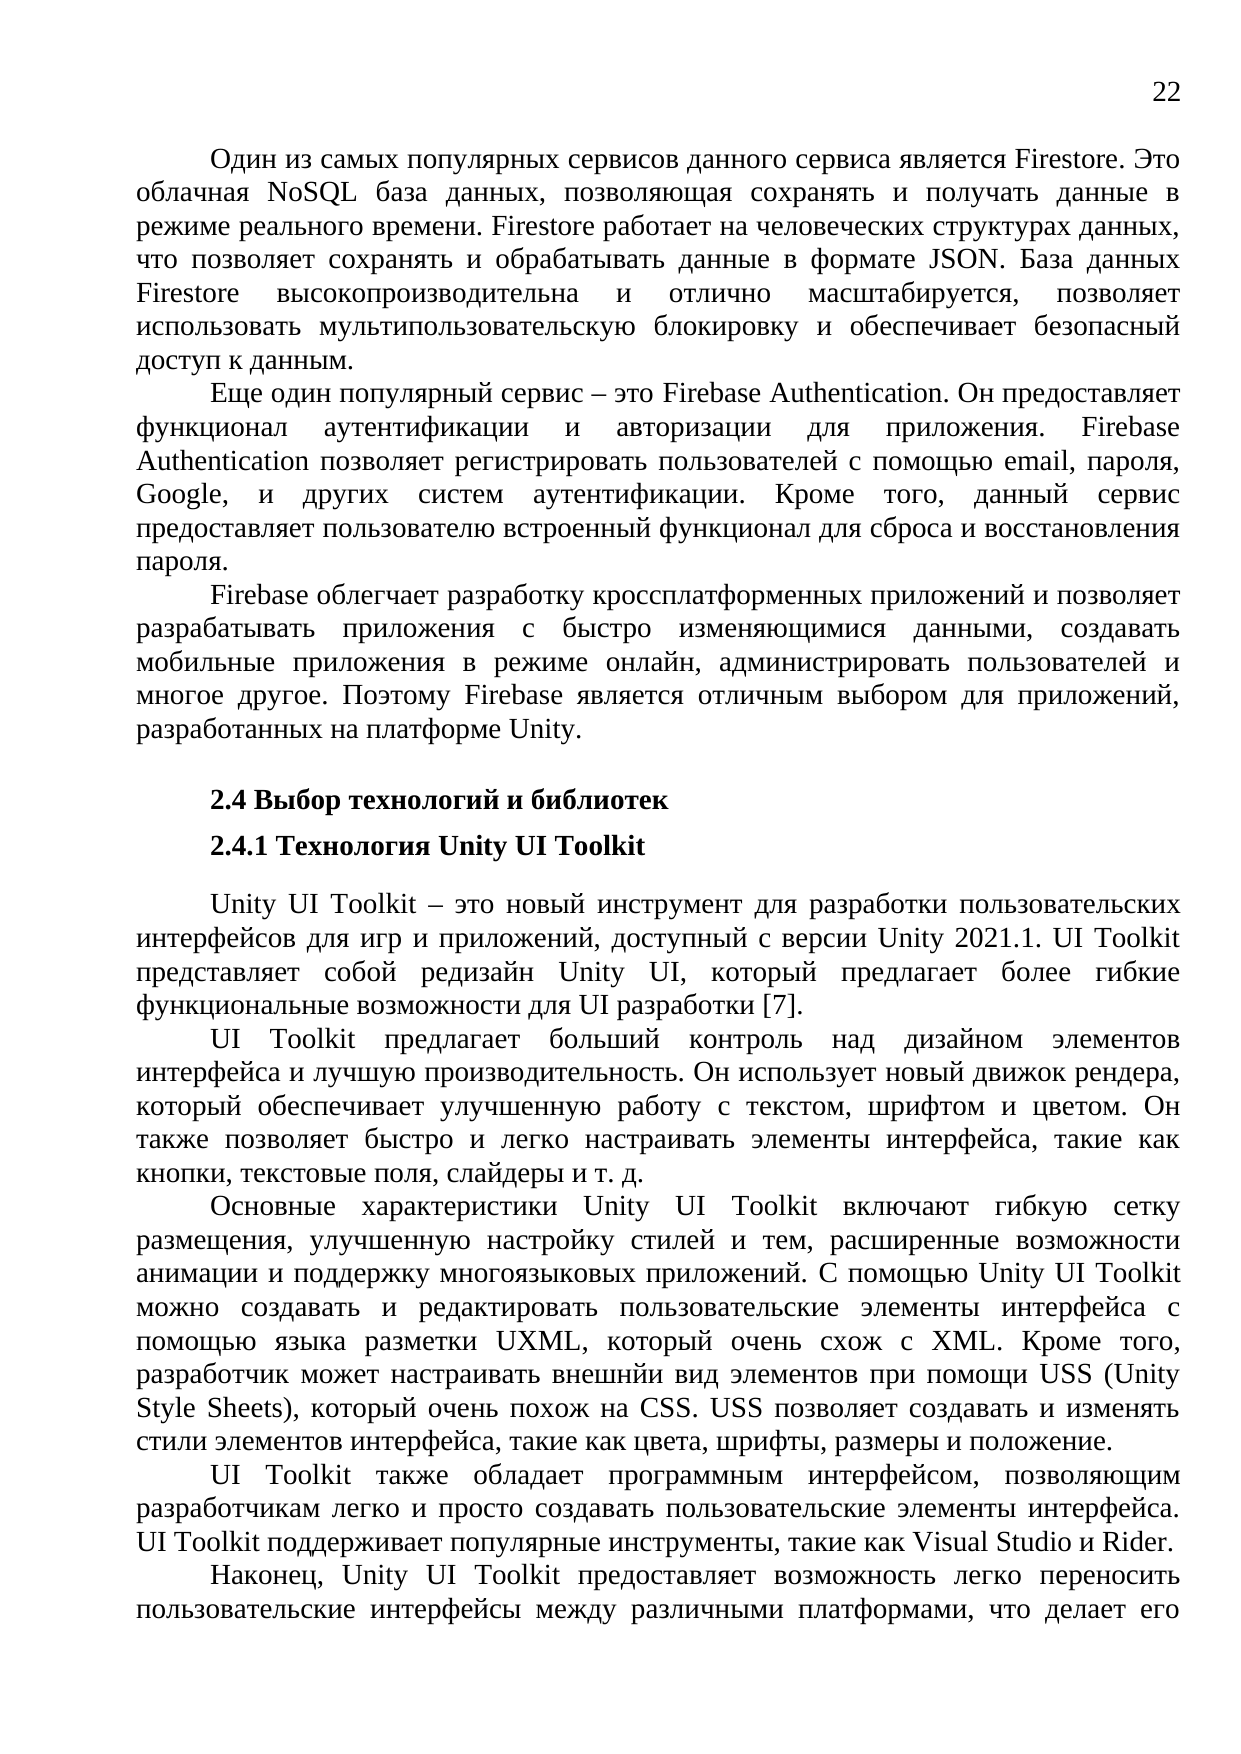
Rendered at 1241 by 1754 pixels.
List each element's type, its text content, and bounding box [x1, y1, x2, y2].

text UI Toolkit предлагает больший контроль над дизайном элементов интерфейса и лучшую производительность. Он использует новый движок рендера, который обеспечивает улучшенную работу с текстом, шрифтом и цветом. Он также позволяет быстро и легко настраивать элементы интерфейса, такие как кнопки, текстовые поля, слайдеры и т. д. [136, 1021, 1181, 1188]
text Основные характеристики Unity UI Toolkit включают гибкую сетку размещения, улучшенную настройку стилей и тем, расширенные возможности анимации и поддержку многоязыковых приложений. С помощью Unity UI Toolkit можно создавать и редактировать пользовательские элементы интерфейса с помощью языка разметки UXML, который очень схож с XML. Кроме того, разработчик может настраивать внешнйи вид элементов при помощи USS (Unity Style Sheets), который очень похож на CSS. USS позволяет создавать и изменять стили элементов интерфейса, такие как цвета, шрифты, размеры и положение. [136, 1188, 1181, 1457]
text Один из самых популярных сервисов данного сервиса является Firestore. Это облачная NoSQL база данных, позволяющая сохранять и получать данные в режиме реального времени. Firestore работает на человеческих структурах данных, что позволяет сохранять и обрабатывать данные в формате JSON. База данных Firestore высокопроизводительна и отлично масштабируется, позволяет использовать мультипользовательскую блокировку и обеспечивает безопасный доступ к данным. [136, 141, 1181, 376]
text UI Toolkit также обладает программным интерфейсом, позволяющим разработчикам легко и просто создавать пользовательские элементы интерфейса. UI Toolkit поддерживает популярные инструменты, такие как Visual Studio и Rider. [136, 1457, 1181, 1557]
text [136, 1557, 1181, 1624]
text Firebase облегчает разработку кроссплатформенных приложений и позволяет разрабатывать приложения с быстро изменяющимися данными, создавать мобильные приложения в режиме онлайн, администрировать пользователей и многое другое. Поэтому Firebase является отличным выбором для приложений, разработанных на платформе Unity. [136, 577, 1181, 744]
text 2.4 Выбор технологий и библиотек [136, 782, 1181, 816]
text Unity UI Toolkit – это новый инструмент для разработки пользовательских интерфейсов для игр и приложений, доступный с версии Unity 2021.1. UI Toolkit представляет собой редизайн Unity UI, который предлагает более гибкие функциональные возможности для UI разработки [7]. [136, 887, 1181, 1021]
text Еще один популярный сервис – это Firebase Authentication. Он предоставляет функционал аутентификации и авторизации для приложения. Firebase Authentication позволяет регистрировать пользователей с помощью email, пароля, Google, и других систем аутентификации. Кроме того, данный сервис предоставляет пользователю встроенный функционал для сброса и восстановления пароля. [136, 376, 1181, 577]
subtitle 2.4.1 Технология Unity UI Toolkit [136, 828, 1181, 862]
